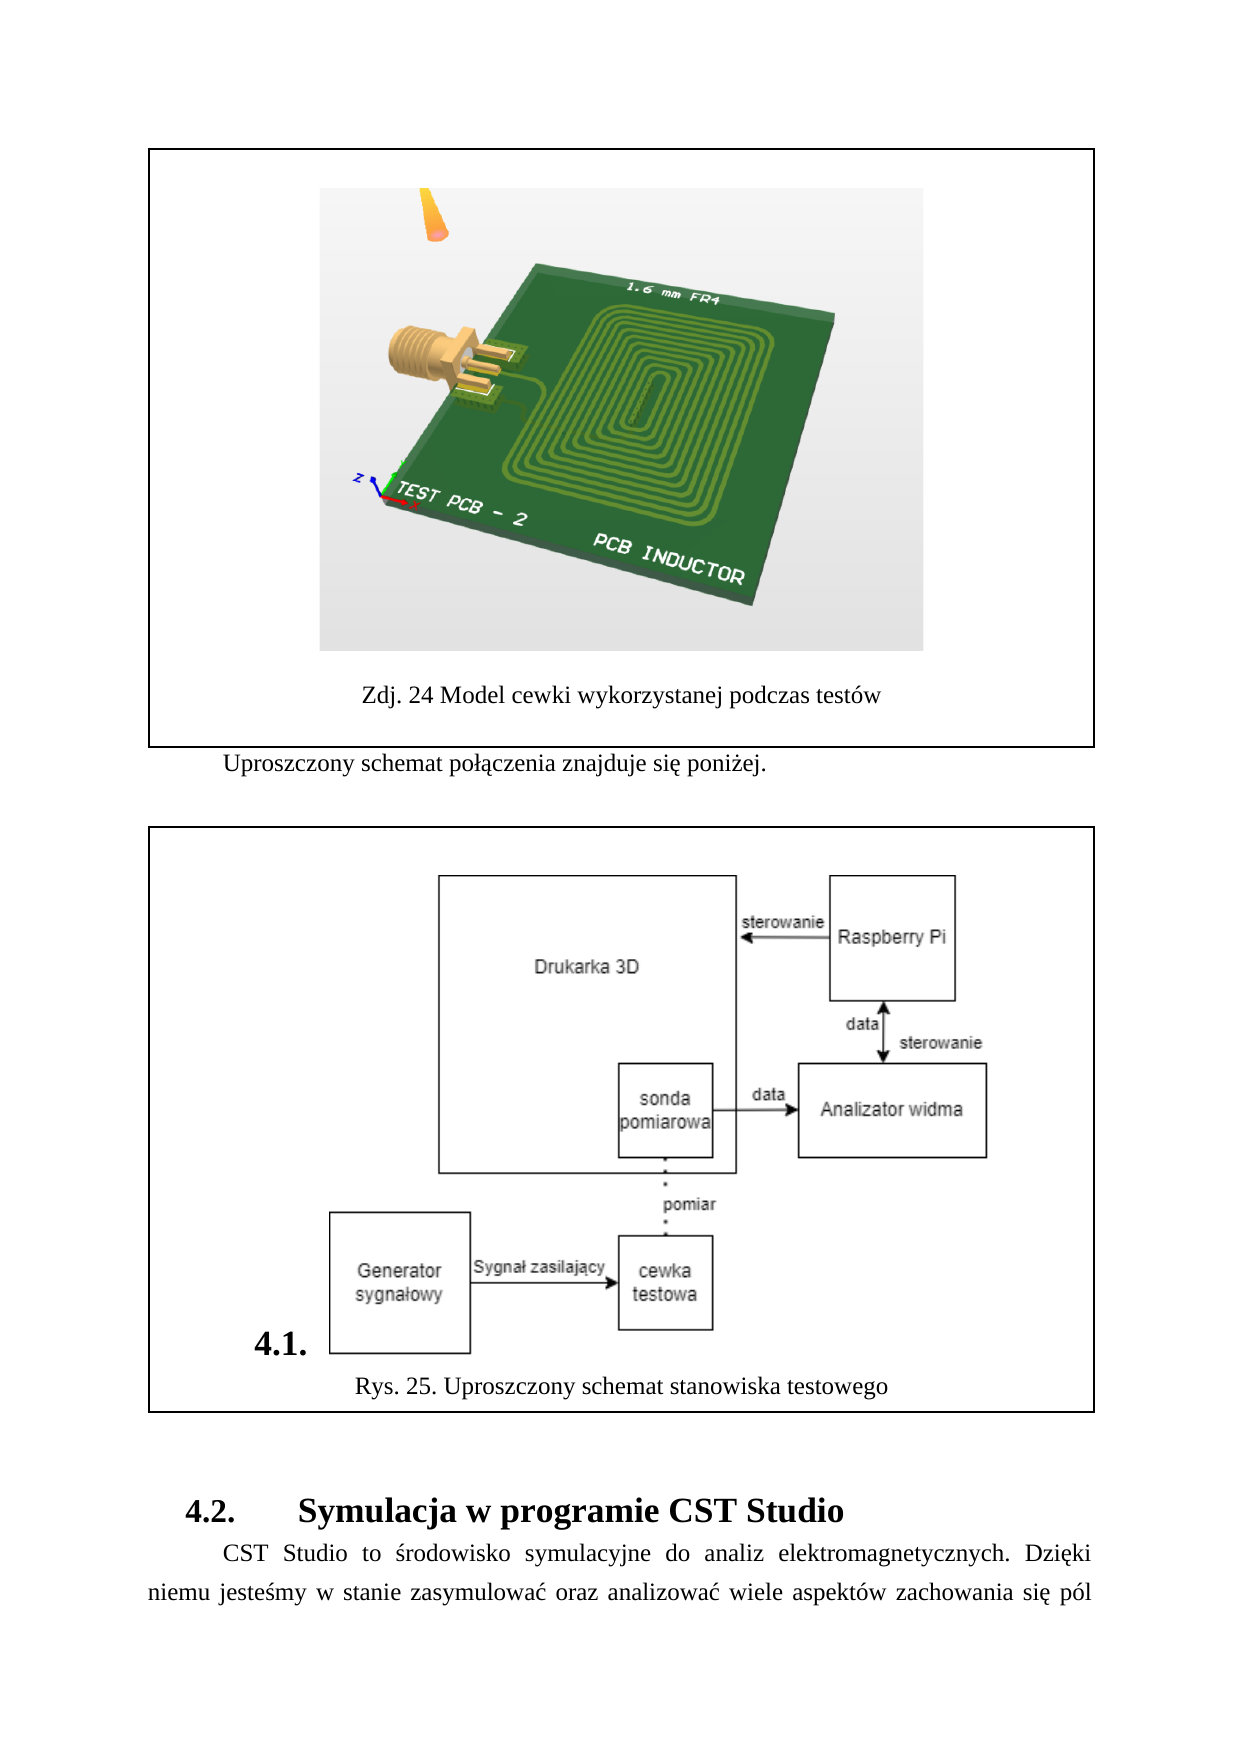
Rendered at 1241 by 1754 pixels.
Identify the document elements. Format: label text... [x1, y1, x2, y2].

subtitle Symulacja w programie CST Studio [185, 1489, 1093, 1530]
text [148, 1538, 1093, 1606]
text Uproszczony schemat połączenia znajduje się poniżej. [148, 748, 1093, 777]
picture [319, 188, 924, 651]
table_header Rys. 25. Uproszczony schemat stanowiska testowego [150, 828, 1093, 1411]
picture [329, 875, 989, 1356]
table_header Zdj. 24 Model cewki wykorzystanej podczas testów [150, 150, 1093, 746]
